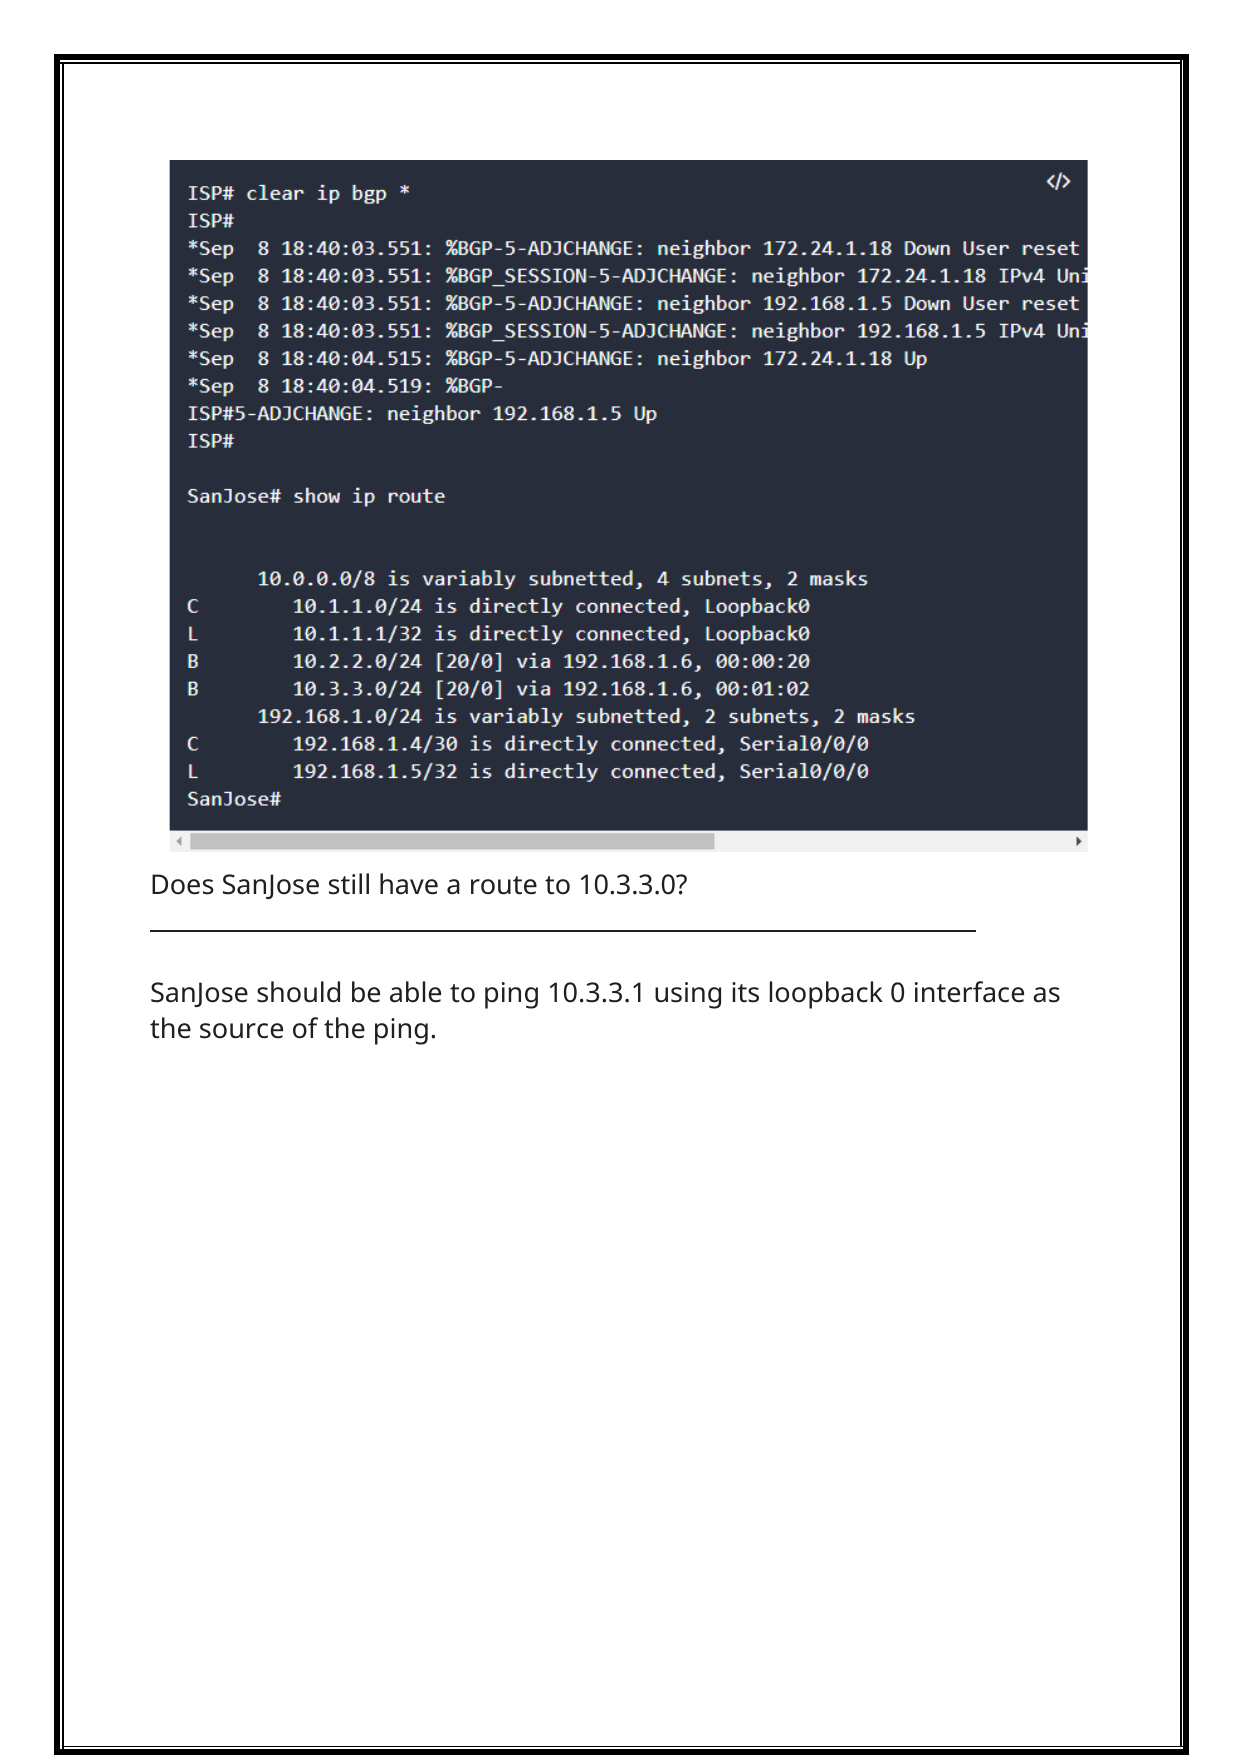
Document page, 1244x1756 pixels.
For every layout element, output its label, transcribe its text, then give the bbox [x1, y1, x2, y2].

text Does SanJose still have a route to 10.3.3.0? [150, 866, 1096, 903]
picture [169, 160, 1088, 852]
text SanJose should be able to ping 10.3.3.1 using its loopback 0 interface as the source of the ping. [150, 974, 1096, 1046]
